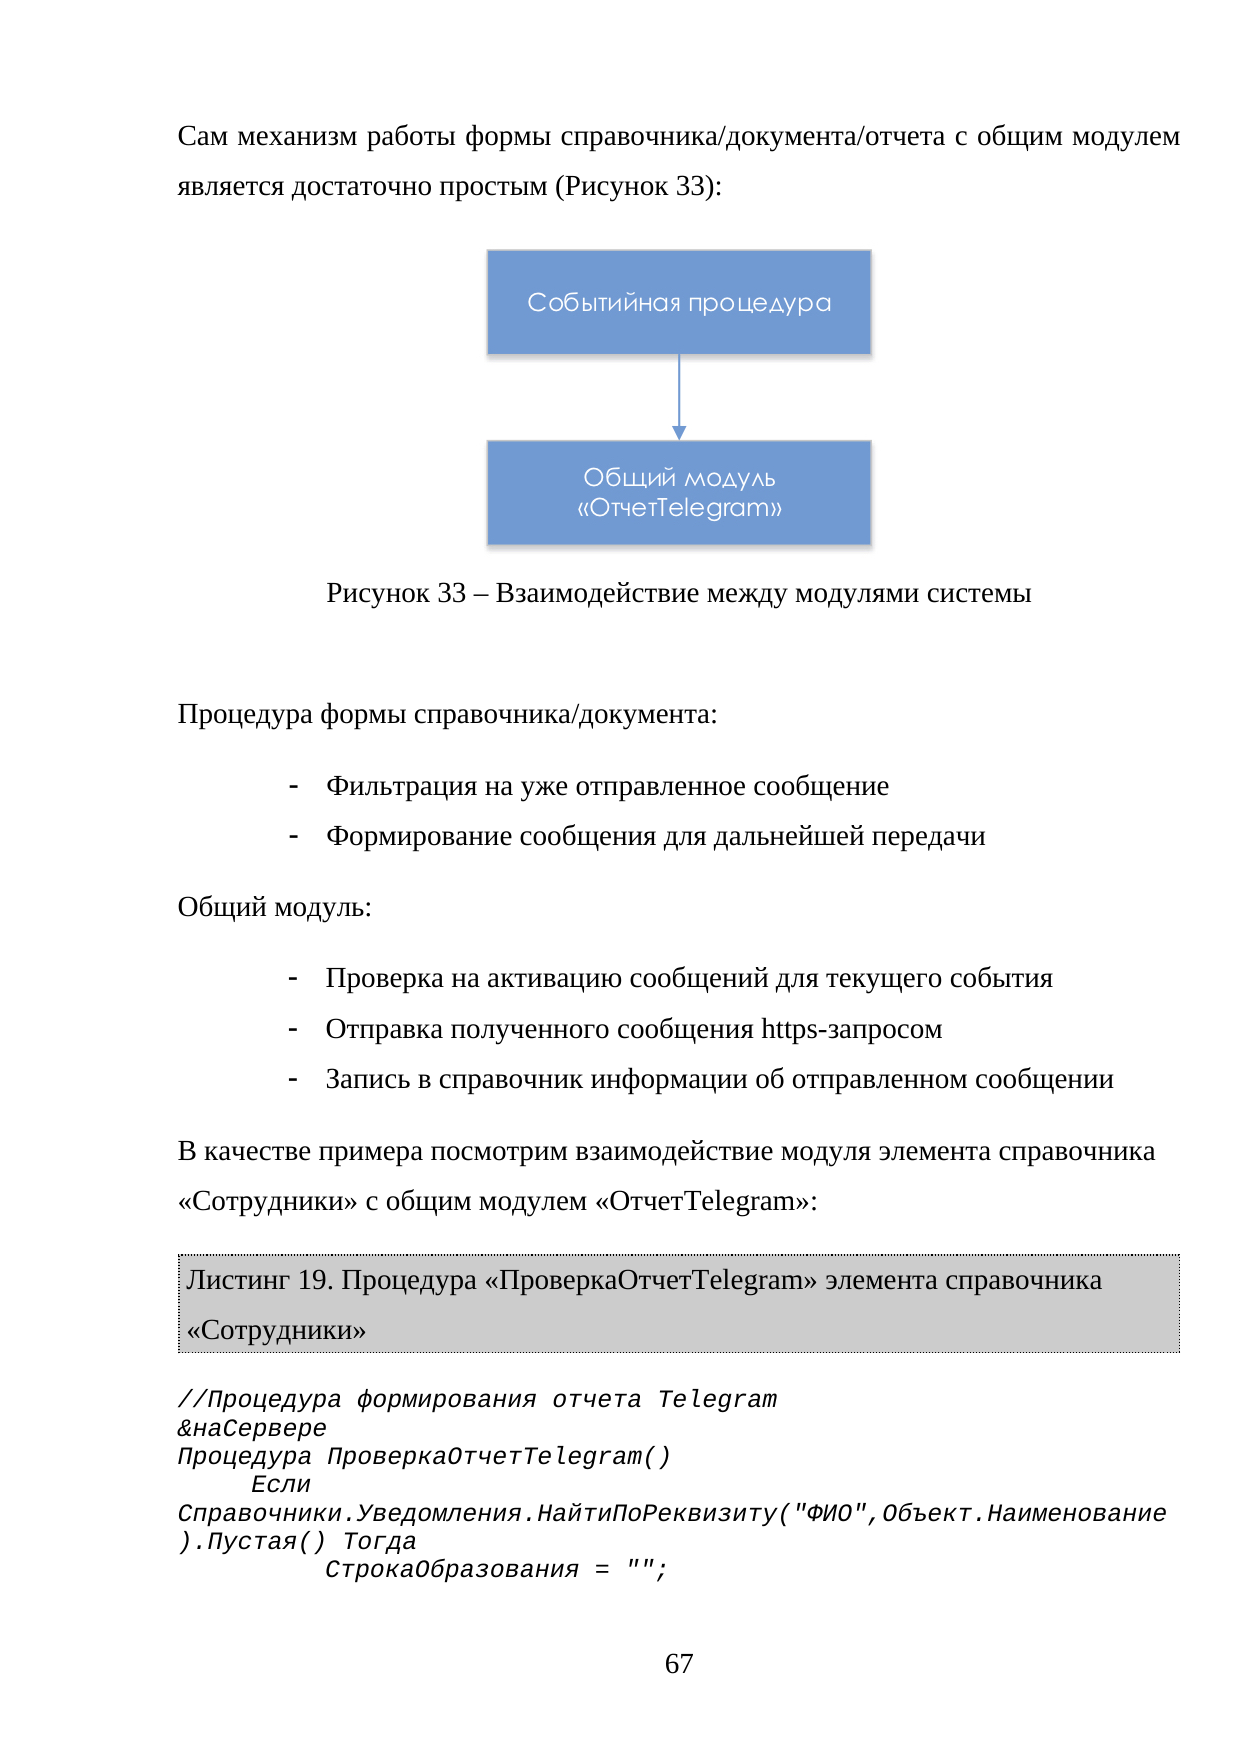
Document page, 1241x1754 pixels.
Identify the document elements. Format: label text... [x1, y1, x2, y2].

list Отправка полученного сообщения https-запросом [288, 1011, 1181, 1044]
text СтрокаОбразования = ""; [177, 1557, 1181, 1585]
text //Процедура формирования отчета Telegram [177, 1387, 1181, 1415]
list Фильтрация на уже отправленное сообщение [288, 768, 1181, 801]
text Сам механизм работы формы справочника/документа/отчета с общим модулем является достаточно простым (Рисунок 33): [177, 118, 1181, 202]
text Процедура ПроверкаОтчетTelegram() [177, 1444, 1181, 1472]
picture [436, 239, 922, 559]
text Листинг 19. Процедура «ПроверкаОтчетTelegram» элемента справочника «Сотрудники» [178, 1254, 1180, 1353]
text &наСервере [177, 1415, 1181, 1444]
list Проверка на активацию сообщений для текущего события [288, 961, 1181, 994]
text Рисунок 33 – Взаимодействие между модулями системы [177, 575, 1181, 609]
list Запись в справочник информации об отправленном сообщении [288, 1061, 1181, 1095]
text В качестве примера посмотрим взаимодействие модуля элемента справочника «Сотрудники» с общим модулем «ОтчетTelegram»: [177, 1133, 1181, 1216]
list Формирование сообщения для дальнейшей передачи [288, 818, 1181, 852]
text Процедура формы справочника/документа: [177, 697, 1181, 730]
text Если Справочники.Уведомления.НайтиПоРеквизиту("ФИО",Объект.Наименование).Пустая() Тогда [177, 1472, 1181, 1557]
text Общий модуль: [177, 889, 1181, 923]
